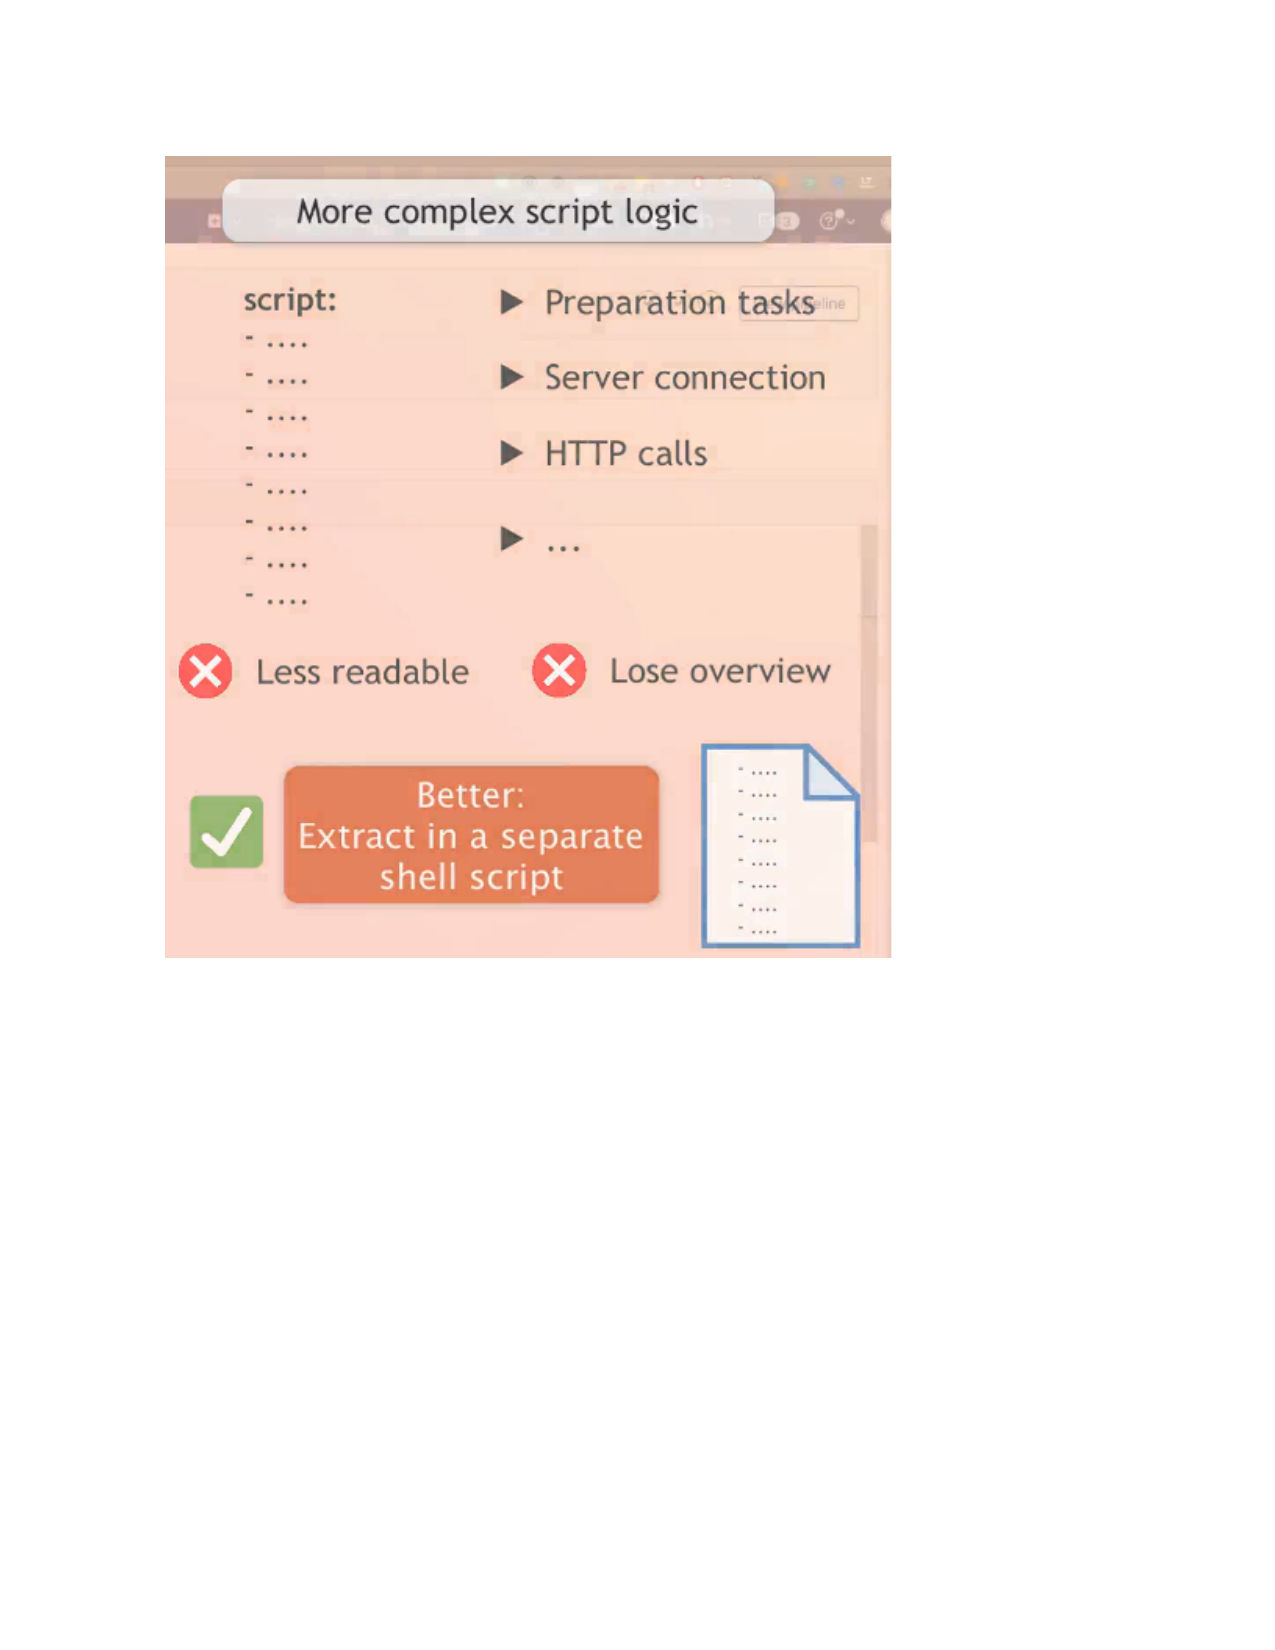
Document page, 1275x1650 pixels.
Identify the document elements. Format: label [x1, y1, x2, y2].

picture [165, 156, 892, 958]
